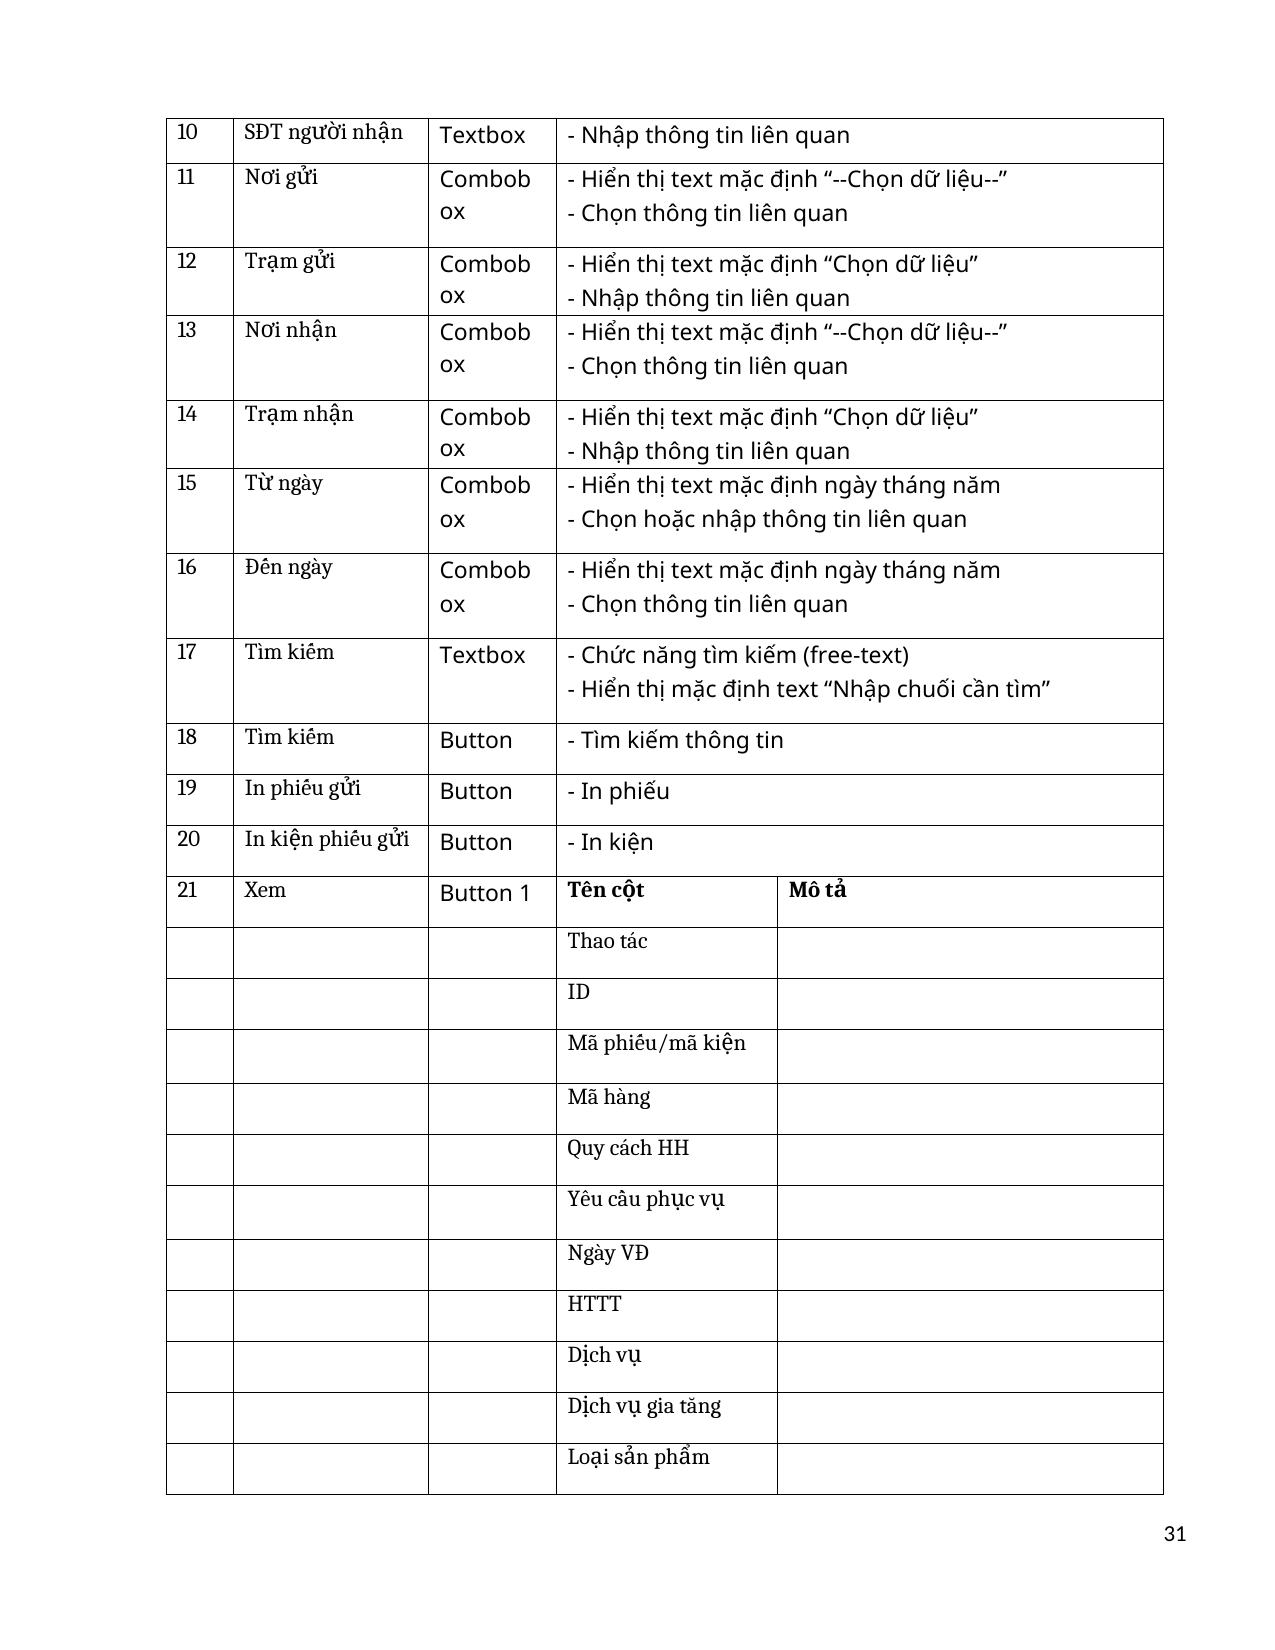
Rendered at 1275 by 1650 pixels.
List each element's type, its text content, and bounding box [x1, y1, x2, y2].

table_cell [234, 1084, 428, 1134]
table_cell Yêu cầu phục vụ [557, 1186, 777, 1238]
table_cell Từ ngày [234, 469, 428, 553]
table_cell [234, 1291, 428, 1341]
table_cell Textbox [429, 119, 556, 162]
table_cell Button [429, 724, 556, 774]
table_cell [167, 1030, 233, 1083]
table_cell [167, 1084, 233, 1134]
table_cell [167, 1393, 233, 1443]
table_cell Mô tả [778, 877, 1163, 927]
table_cell Quy cách HH [557, 1135, 777, 1185]
table_cell [778, 1393, 1163, 1443]
table_cell [234, 1342, 428, 1392]
table_cell [429, 1291, 556, 1341]
table_cell [778, 1444, 1163, 1494]
table_cell SĐT người nhận [234, 119, 428, 162]
table_cell [167, 1444, 233, 1494]
table_cell [429, 979, 556, 1029]
table_cell [429, 1342, 556, 1392]
table_cell [234, 1135, 428, 1185]
table_cell [778, 1240, 1163, 1289]
table_cell 16 [167, 554, 233, 638]
table_cell 15 [167, 469, 233, 553]
table_cell Tên cột [557, 877, 777, 927]
table_cell Combobox [429, 248, 556, 315]
table_cell Thao tác [557, 928, 777, 978]
table_cell [234, 1240, 428, 1289]
table_cell - Hiển thị text mặc định “Chọn dữ liệu” - Nhập thông tin liên quan [557, 248, 1163, 315]
table_cell [167, 1291, 233, 1341]
table_cell - Hiển thị text mặc định ngày tháng năm - Chọn thông tin liên quan [557, 554, 1163, 638]
table_cell - In phiếu [557, 775, 1163, 825]
table_cell 10 [167, 119, 233, 162]
table_cell [167, 979, 233, 1029]
table_cell [429, 1135, 556, 1185]
table_cell [234, 928, 428, 978]
table_cell [429, 1444, 556, 1494]
table_cell In phiếu gửi [234, 775, 428, 825]
table_cell [429, 928, 556, 978]
table_cell Combobox [429, 469, 556, 553]
table_cell - Hiển thị text mặc định ngày tháng năm - Chọn hoặc nhập thông tin liên quan [557, 469, 1163, 553]
table_cell Trạm gửi [234, 248, 428, 315]
table_cell Button [429, 775, 556, 825]
table_cell [167, 1240, 233, 1289]
table_cell Mã hàng [557, 1084, 777, 1134]
table_cell [429, 1186, 556, 1238]
table_cell [429, 1084, 556, 1134]
table_cell Loại sản phẩm [557, 1444, 777, 1494]
table_cell Tìm kiếm [234, 639, 428, 723]
table_cell Đến ngày [234, 554, 428, 638]
table_cell 18 [167, 724, 233, 774]
table_cell Combobox [429, 554, 556, 638]
table_cell [234, 1444, 428, 1494]
table_cell [234, 979, 428, 1029]
table_cell - Hiển thị text mặc định “--Chọn dữ liệu--” - Chọn thông tin liên quan [557, 316, 1163, 400]
table_cell Xem [234, 877, 428, 927]
table_cell Textbox [429, 639, 556, 723]
table_cell [167, 1186, 233, 1238]
table_cell [778, 1135, 1163, 1185]
table_cell - Tìm kiếm thông tin [557, 724, 1163, 774]
table_cell - Hiển thị text mặc định “Chọn dữ liệu” - Nhập thông tin liên quan [557, 401, 1163, 468]
table_cell [167, 1342, 233, 1392]
table_cell Button [429, 826, 556, 876]
table_cell [234, 1186, 428, 1238]
table_cell [167, 928, 233, 978]
table_cell [429, 1393, 556, 1443]
table_cell Ngày VĐ [557, 1240, 777, 1289]
table_cell [778, 928, 1163, 978]
table_cell - Chức năng tìm kiếm (free-text) - Hiển thị mặc định text “Nhập chuối cần tìm” [557, 639, 1163, 723]
table_cell HTTT [557, 1291, 777, 1341]
table_cell 14 [167, 401, 233, 468]
table_cell 20 [167, 826, 233, 876]
table_cell Combobox [429, 316, 556, 400]
table_cell [234, 1393, 428, 1443]
table_cell - Hiển thị text mặc định “--Chọn dữ liệu--” - Chọn thông tin liên quan [557, 164, 1163, 247]
table_cell Dịch vụ gia tăng [557, 1393, 777, 1443]
table_cell [778, 1342, 1163, 1392]
table_cell [778, 1186, 1163, 1238]
table_cell Trạm nhận [234, 401, 428, 468]
table_cell Combobox [429, 401, 556, 468]
table_cell Tìm kiếm [234, 724, 428, 774]
table_cell [167, 1135, 233, 1185]
table_cell Nơi nhận [234, 316, 428, 400]
table_cell 12 [167, 248, 233, 315]
table_cell [234, 1030, 428, 1083]
table_cell Nơi gửi [234, 164, 428, 247]
table_cell Combobox [429, 164, 556, 247]
table_cell Dịch vụ [557, 1342, 777, 1392]
table_cell 11 [167, 164, 233, 247]
table_cell Button 1 [429, 877, 556, 927]
table_cell 17 [167, 639, 233, 723]
table_cell [778, 1291, 1163, 1341]
table_cell ID [557, 979, 777, 1029]
table_cell In kiện phiếu gửi [234, 826, 428, 876]
table_cell Mã phiếu/mã kiện [557, 1030, 777, 1083]
table_cell [778, 1084, 1163, 1134]
table_cell [429, 1030, 556, 1083]
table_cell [557, 119, 1163, 162]
table_cell [429, 1240, 556, 1289]
table_cell 19 [167, 775, 233, 825]
table_cell [778, 979, 1163, 1029]
table_cell - In kiện [557, 826, 1163, 876]
table_cell 13 [167, 316, 233, 400]
table_cell 21 [167, 877, 233, 927]
table_cell [778, 1030, 1163, 1083]
